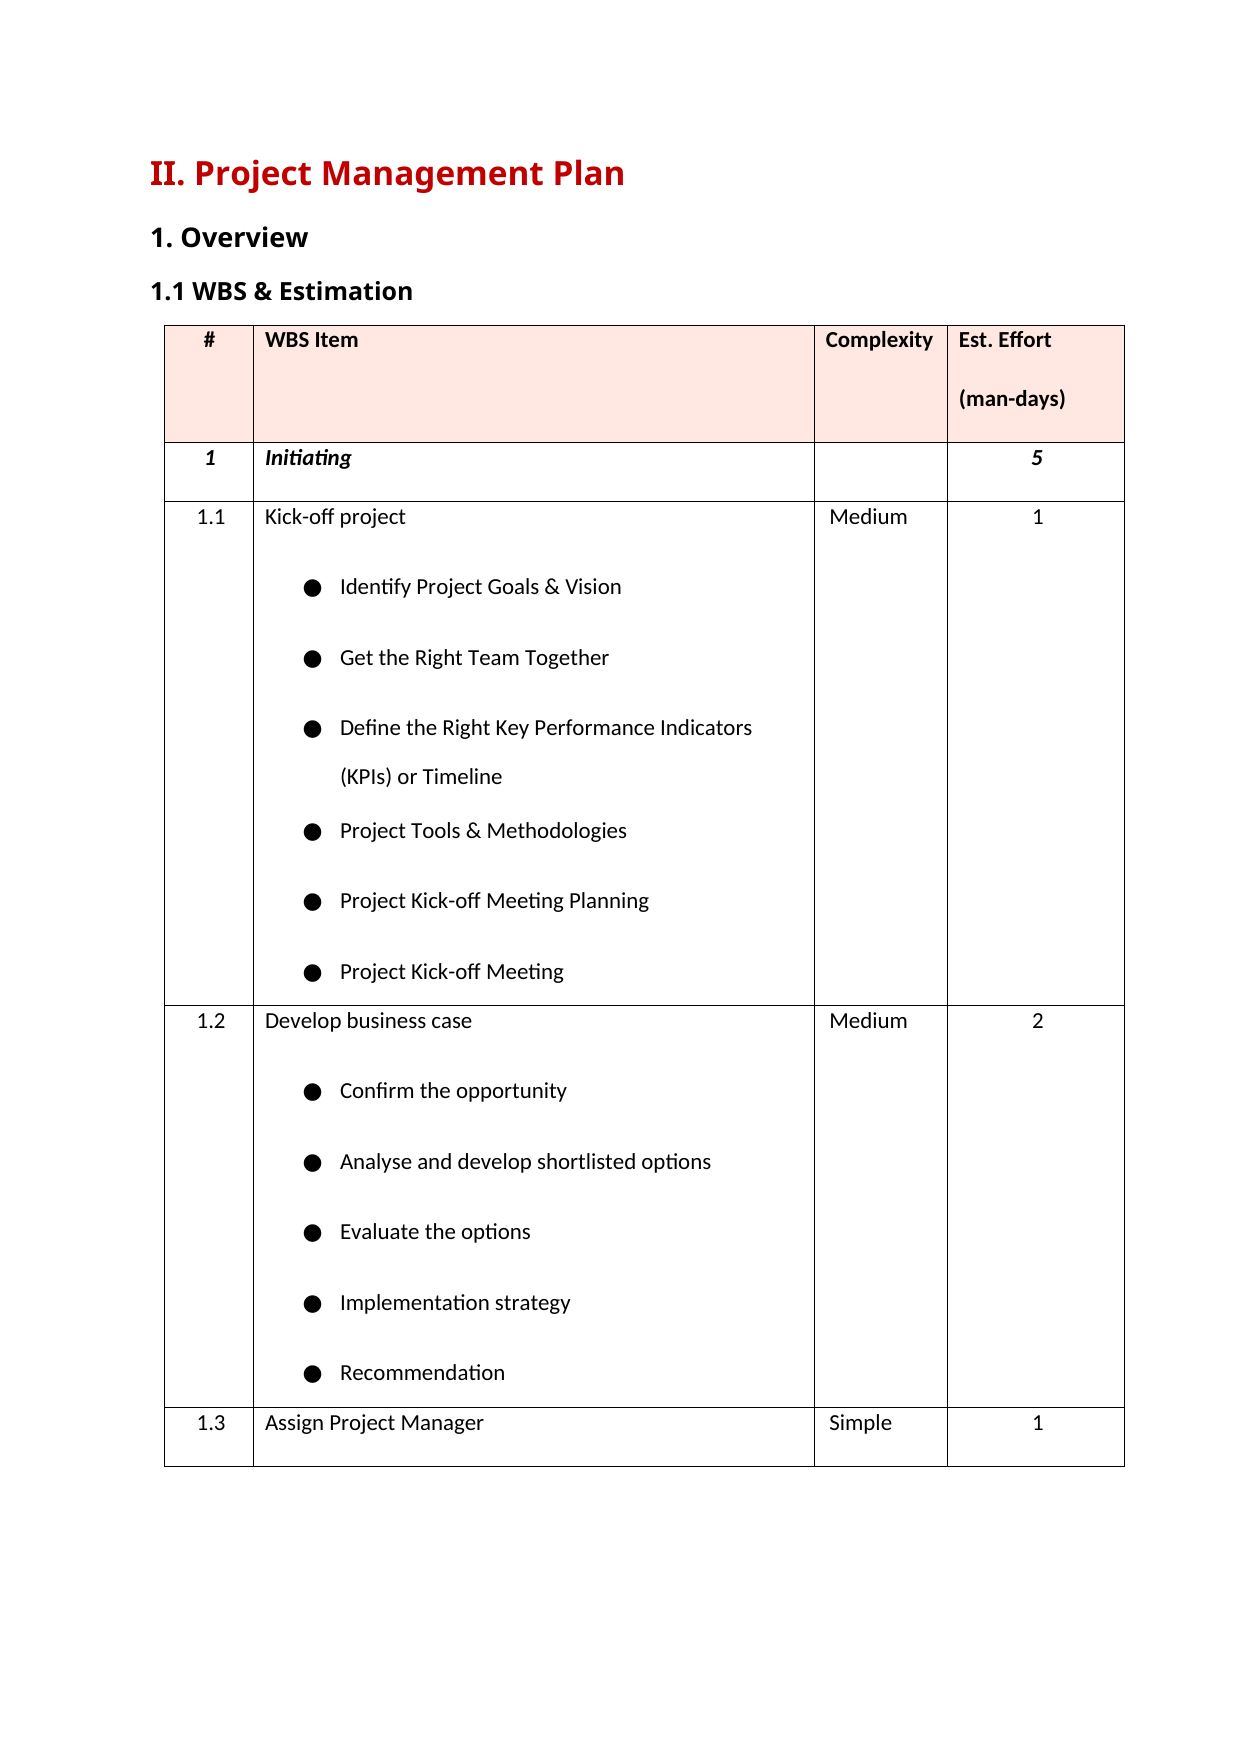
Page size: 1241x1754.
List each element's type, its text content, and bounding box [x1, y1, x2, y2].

table_cell 1.1 [165, 502, 253, 1005]
table_cell 1 [948, 1408, 1124, 1466]
table_cell Simple [815, 1408, 947, 1466]
table_header # [165, 326, 253, 442]
table_cell 5 [948, 443, 1124, 501]
table_cell [815, 443, 947, 501]
table_header WBS Item [254, 326, 814, 442]
table_header Est. Effort (man-days) [948, 326, 1124, 442]
table_header Complexity [815, 326, 947, 442]
subtitle 1.1 WBS & Estimation [150, 273, 1093, 307]
table_cell 1.2 [165, 1006, 253, 1407]
table_cell 1 [948, 502, 1124, 1005]
table_cell 1.3 [165, 1408, 253, 1466]
subtitle 1. Overview [150, 218, 1093, 255]
table_cell Medium [815, 1006, 947, 1407]
table_cell 1 [165, 443, 253, 501]
table_cell Medium [815, 502, 947, 1005]
table_cell Develop business case Confirm the opportunity Analyse and develop shortlisted options Evaluate the options Implementation strategy Recommendation [254, 1006, 814, 1407]
subtitle II. Project Management Plan [150, 150, 1093, 195]
table_cell Assign Project Manager [254, 1408, 814, 1466]
table_cell Initiating [254, 443, 814, 501]
table_cell 2 [948, 1006, 1124, 1407]
table_cell Kick-off project Identify Project Goals & Vision Get the Right Team Together Define the Right Key Performance Indicators (KPIs) or Timeline Project Tools & Methodologies Project Kick-off Meeting Planning Project Kick-off Meeting [254, 502, 814, 1005]
